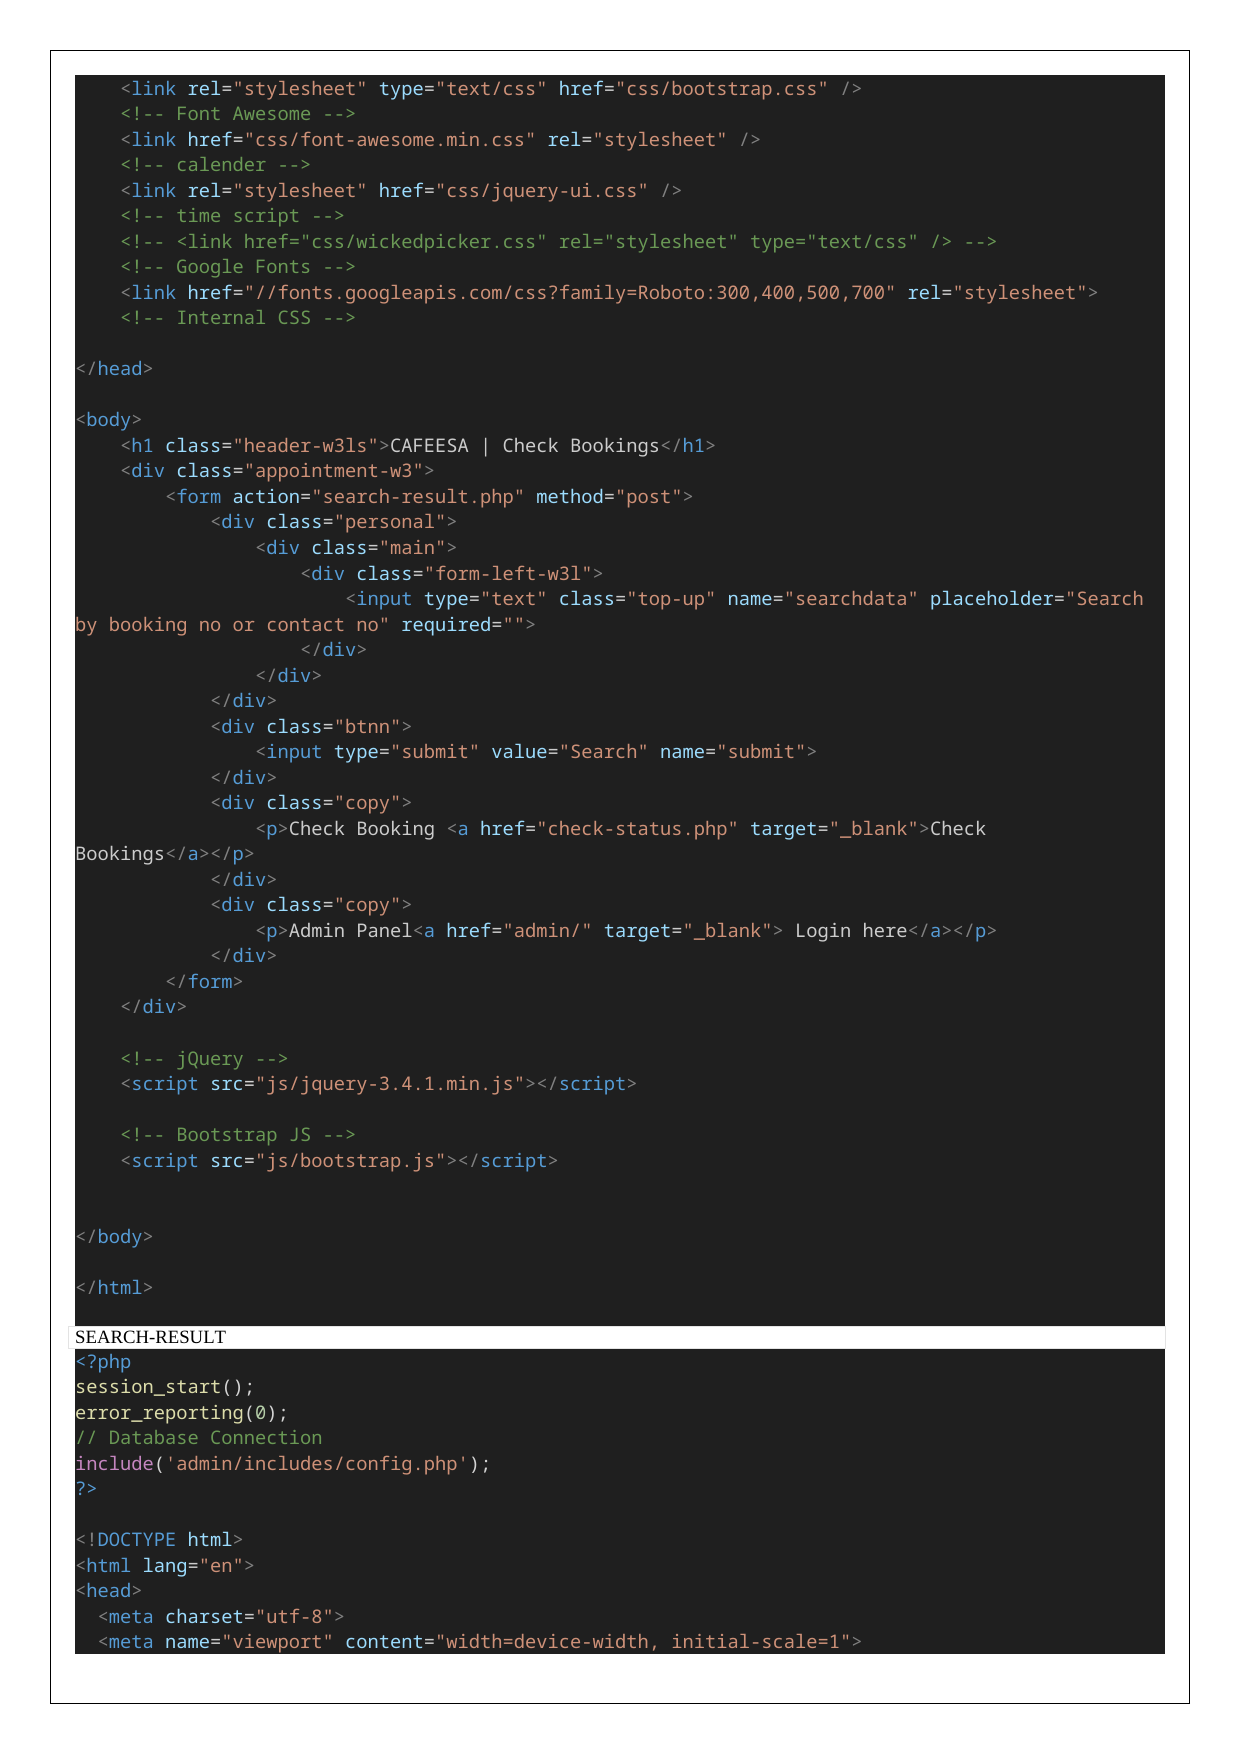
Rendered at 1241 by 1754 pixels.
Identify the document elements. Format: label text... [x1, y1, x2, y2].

text <body> [75, 407, 1165, 432]
text </head> [75, 356, 1165, 381]
text </div> [75, 636, 1165, 662]
text <link href="//fonts.googleapis.com/css?family=Roboto:300,400,500,700" rel="stylesheet"> [75, 279, 1165, 305]
text <!-- jQuery --> [75, 1045, 1165, 1070]
text <!-- Google Fonts --> [75, 254, 1165, 279]
text <p>Admin Panel<a href="admin/" target="_blank"> Login here</a></p> [75, 917, 1165, 943]
text <html lang="en"> [75, 1552, 1165, 1578]
text </body> [75, 1223, 1165, 1249]
text <div class="personal"> [75, 509, 1165, 534]
text <h1 class="header-w3ls">CAFEESA | Check Bookings</h1> [75, 432, 1165, 458]
text <!-- <link href="css/wickedpicker.css" rel="stylesheet" type="text/css" /> --> [75, 228, 1165, 254]
text <?php [75, 1349, 1165, 1374]
text <!-- time script --> [75, 203, 1165, 228]
text <form action="search-result.php" method="post"> [75, 483, 1165, 509]
text <!-- Font Awesome --> [75, 101, 1165, 126]
text <div class="main"> [75, 534, 1165, 560]
text <div class="form-left-w3l"> [75, 560, 1165, 585]
text include('admin/includes/config.php'); [75, 1450, 1165, 1476]
text </div> [75, 994, 1165, 1019]
text session_start(); [75, 1374, 1165, 1399]
text <meta charset="utf-8"> [75, 1603, 1165, 1629]
text </html> [75, 1274, 1165, 1300]
text <!-- Bootstrap JS --> [75, 1121, 1165, 1147]
text <script src="js/bootstrap.js"></script> [75, 1147, 1165, 1172]
text <head> [75, 1578, 1165, 1603]
text </form> [75, 968, 1165, 994]
text error_reporting(0); [75, 1399, 1165, 1425]
text </div> [75, 866, 1165, 892]
text <p>Check Booking <a href="check-status.php" target="_blank">Check Bookings</a></p> [75, 815, 1165, 866]
text <link href="css/font-awesome.min.css" rel="stylesheet" /> [75, 126, 1165, 152]
text <!-- calender --> [75, 152, 1165, 177]
text </div> [75, 662, 1165, 687]
text <meta name="viewport" content="width=device-width, initial-scale=1"> [75, 1629, 1165, 1654]
text </div> [75, 943, 1165, 968]
text // Database Connection [75, 1425, 1165, 1450]
text <input type="text" class="top-up" name="searchdata" placeholder="Search by booking no or contact no" required=""> [75, 585, 1165, 636]
text <!DOCTYPE html> [75, 1527, 1165, 1552]
text <link rel="stylesheet" type="text/css" href="css/bootstrap.css" /> [75, 75, 1165, 101]
text <div class="appointment-w3"> [75, 458, 1165, 483]
text <!-- Internal CSS --> [75, 305, 1165, 330]
text <div class="btnn"> [75, 713, 1165, 738]
text SEARCH-RESULT [69, 1327, 1165, 1348]
text ?> [75, 1476, 1165, 1501]
text </div> [75, 687, 1165, 713]
text </div> [75, 764, 1165, 789]
text <script src="js/jquery-3.4.1.min.js"></script> [75, 1070, 1165, 1096]
text <div class="copy"> [75, 892, 1165, 917]
text <div class="copy"> [75, 789, 1165, 815]
text <input type="submit" value="Search" name="submit"> [75, 738, 1165, 764]
text <link rel="stylesheet" href="css/jquery-ui.css" /> [75, 177, 1165, 203]
